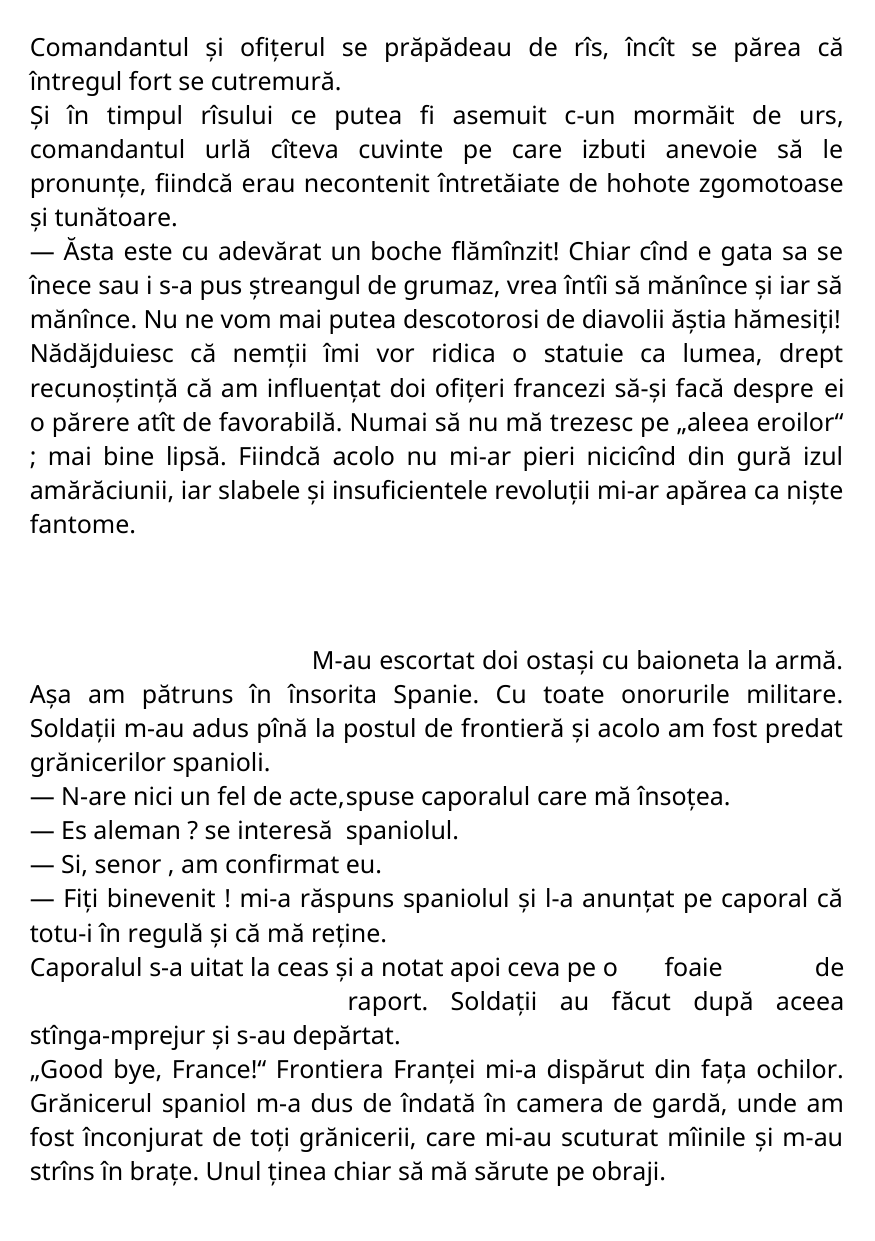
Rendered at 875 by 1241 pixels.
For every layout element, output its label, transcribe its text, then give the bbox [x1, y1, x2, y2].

text — Es aleman ? se interesă spaniolul. [29, 813, 844, 847]
text M-au escortat doi ostaşi cu baioneta la armă. Aşa am pătruns în însorita Spanie. Cu toate onorurile militare. Soldaţii m-au adus pînă la postul de frontieră şi acolo am fost predat grănicerilor spanioli. [29, 643, 844, 779]
text — Si, senor , am confirmat eu. [29, 847, 844, 881]
text — Fiţi binevenit ! mi-a răspuns spaniolul şi l-a anunţat pe caporal că totu-i în regulă şi că mă reţine. [29, 881, 844, 949]
text Comandantul şi ofiţerul se prăpădeau de rîs, încît se părea că întregul fort se cutremură. [29, 29, 844, 98]
text — Ăsta este cu adevărat un boche flămînzit! Chiar cînd e gata sa se înece sau i s-a pus ştreangul de grumaz, vrea întîi să mănînce şi iar să mănînce. Nu ne vom mai putea descotorosi de diavolii ăştia hămesiţi! [29, 234, 844, 336]
text Şi în timpul rîsului ce putea fi asemuit c-un mormăit de urs, comandantul urlă cîteva cuvinte pe care izbuti anevoie să le pronunţe, fiindcă erau necontenit întretăiate de hohote zgomotoase şi tunătoare. [29, 98, 844, 234]
text — N-are nici un fel de acte, spuse caporalul care mă însoţea. [29, 779, 844, 813]
text „Good bye, France!“ Frontiera Franţei mi-a dispărut din faţa ochilor. Grănicerul spaniol m-a dus de îndată în camera de gardă, unde am fost înconjurat de toţi grănicerii, care mi-au scuturat mîinile şi m-au strîns în braţe. Unul ţinea chiar să mă sărute pe obraji. [29, 1051, 844, 1188]
text Caporalul s-a uitat la ceas şi a notat apoi ceva pe o foaie de raport. Soldaţii au făcut după aceea stînga-mprejur şi s-au depărtat. [29, 949, 844, 1051]
text Nădăjduiesc că nemţii îmi vor ridica o statuie ca lumea, drept recunoştinţă că am influenţat doi ofiţeri francezi să-şi facă despre ei o părere atît de favorabilă. Numai să nu mă trezesc pe „aleea eroilor“ ; mai bine lipsă. Fiindcă acolo nu mi-ar pieri nicicînd din gură izul amărăciunii, iar slabele şi insuficientele revoluţii mi-ar apărea ca nişte fantome. [29, 336, 844, 541]
